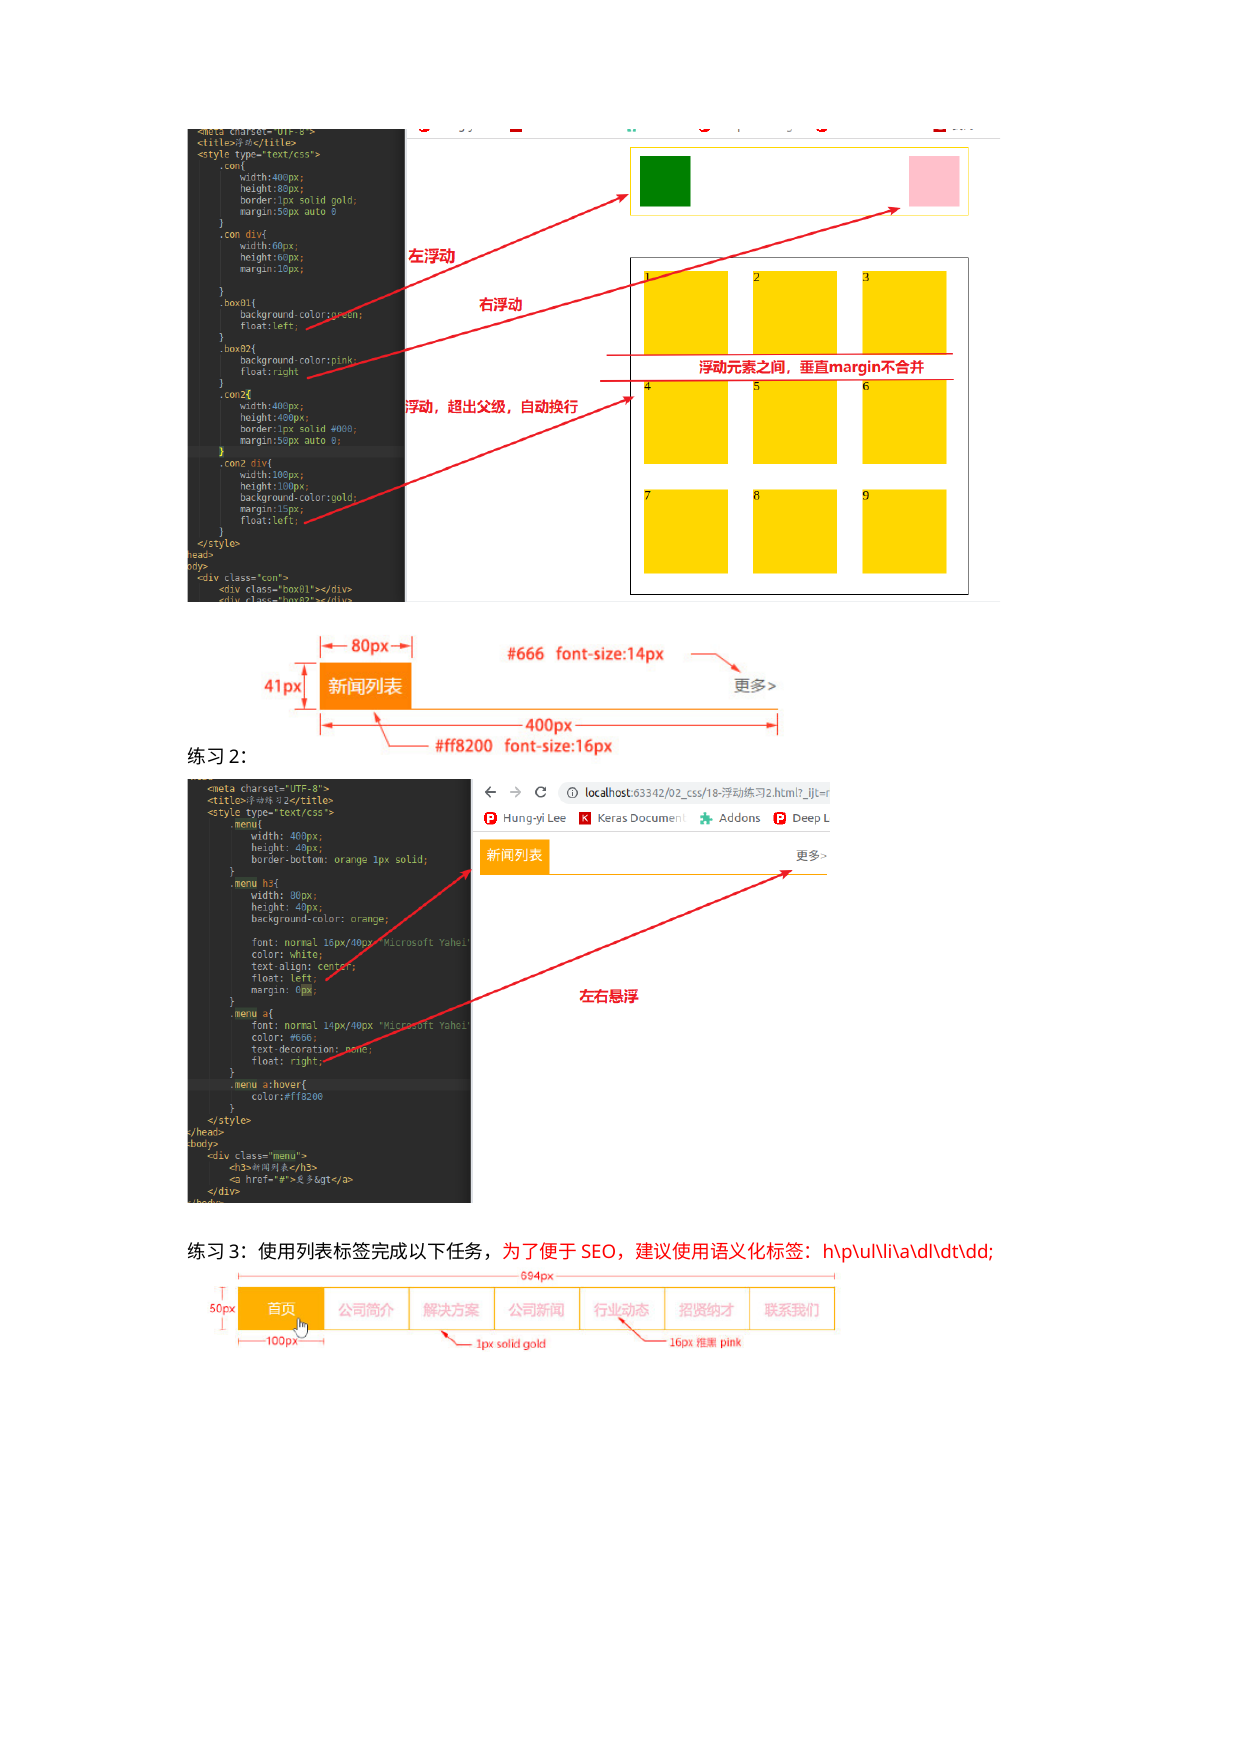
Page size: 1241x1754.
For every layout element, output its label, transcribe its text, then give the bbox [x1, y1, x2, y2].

picture [258, 627, 793, 764]
picture [187, 779, 830, 1203]
text 练习3：使用列表标签完成以下任务，为了便于SEO，建议使用语义化标签：h\p\ul\li\a\dl\dt\dd; [187, 1234, 1053, 1267]
picture [187, 129, 1001, 602]
picture [187, 1267, 850, 1357]
